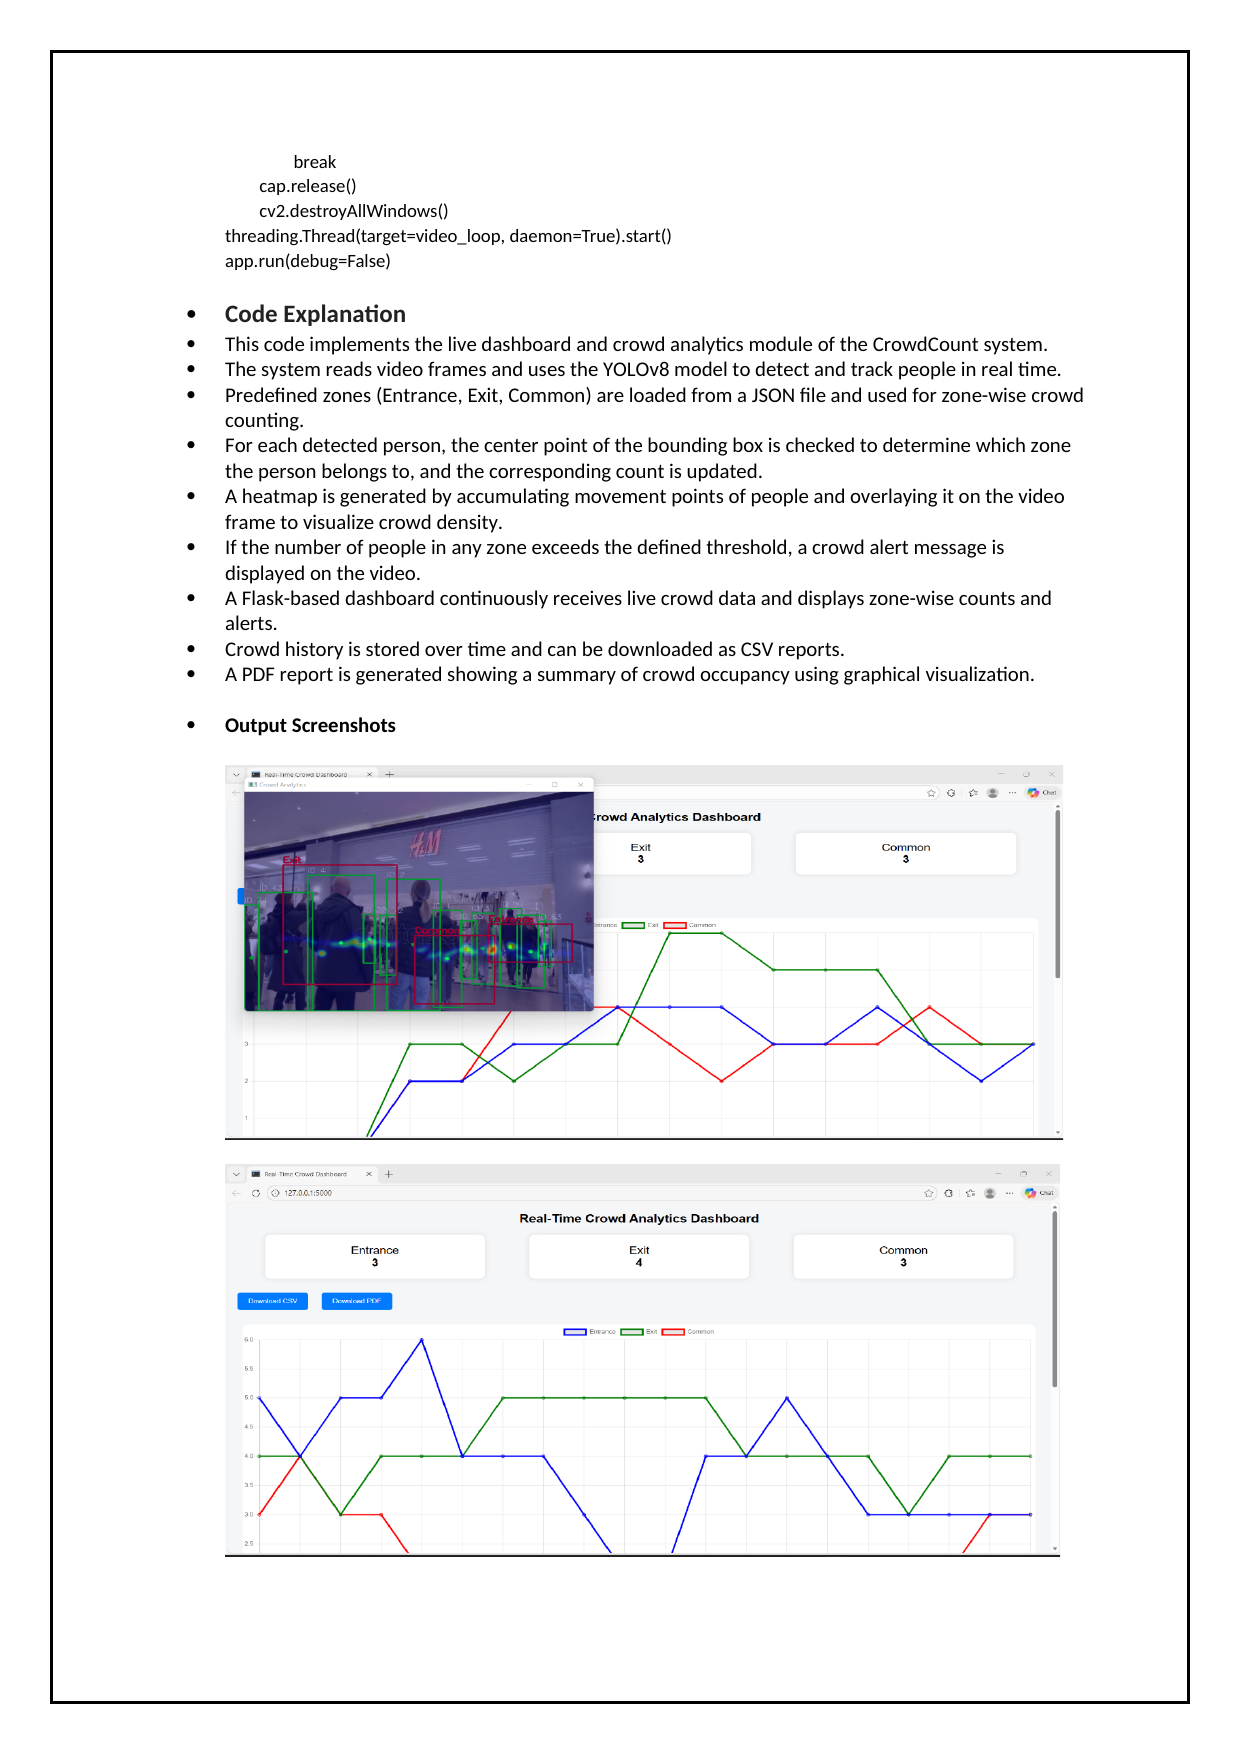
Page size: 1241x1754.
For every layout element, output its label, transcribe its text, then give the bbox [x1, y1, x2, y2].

list threading.Thread(target=video_loop, daemon=True).start() [225, 224, 1090, 247]
list If the number of people in any zone exceeds the defined threshold, a crowd alert message is displayed on the video. [187, 534, 1090, 585]
list This code implements the live dashboard and crowd analytics module of the CrowdCount system. [187, 331, 1090, 356]
list Predefined zones (Entrance, Exit, Common) are loaded from a JSON file and used for zone-wise crowd counting. [187, 382, 1090, 433]
list A PDF report is generated showing a summary of crowd occupancy using graphical visualization. [187, 661, 1090, 687]
picture [225, 1164, 1061, 1557]
list Crowd history is stored over time and can be downloaded as CSV reports. [187, 636, 1090, 661]
list app.run(debug=False) [225, 249, 1090, 272]
list A Flask-based dashboard continuously receives live crowd data and displays zone-wise counts and alerts. [187, 585, 1090, 636]
list cv2.destroyAllWindows() [225, 199, 1090, 222]
list Code Explanation [187, 298, 1090, 329]
list The system reads video frames and uses the YOLOv8 model to detect and track people in real time. [187, 356, 1090, 382]
list cap.release() [225, 175, 1090, 198]
list A heatmap is generated by accumulating movement points of people and overlaying it on the video frame to visualize crowd density. [187, 483, 1090, 534]
list For each detected person, the center point of the bounding box is checked to determine which zone the person belongs to, and the corresponding count is updated. [187, 433, 1090, 483]
picture [225, 765, 1064, 1140]
list Output Screenshots [187, 712, 1090, 738]
list break [225, 150, 1090, 173]
